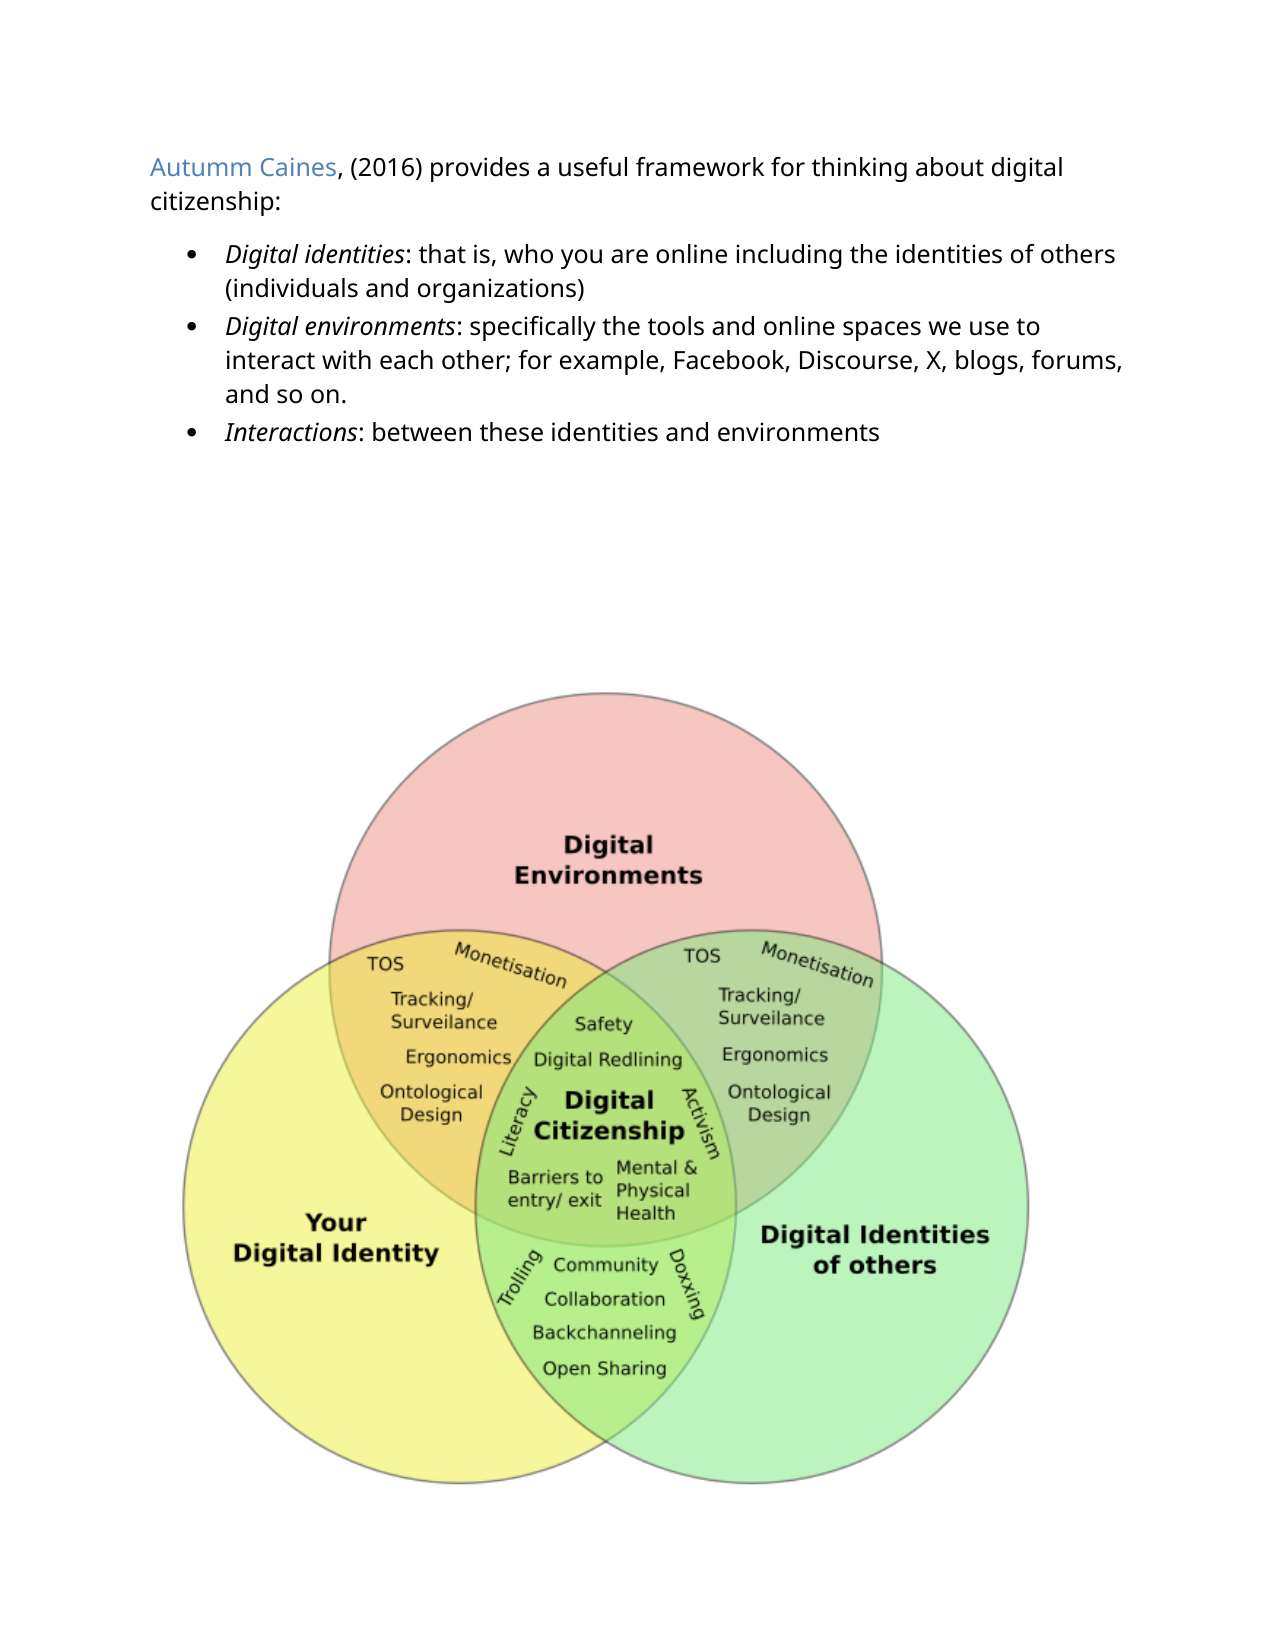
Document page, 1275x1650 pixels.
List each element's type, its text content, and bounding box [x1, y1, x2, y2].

list Digital environments: specifically the tools and online spaces we use to interact with each other; for example, Facebook, Discourse, X, blogs, forums, and so on. [187, 309, 1125, 411]
picture [168, 678, 1044, 1499]
list Interactions: between these identities and environments [187, 415, 1125, 449]
list Digital identities: that is, who you are online including the identities of others (individuals and organizations) [187, 237, 1125, 305]
text Autumm Caines, (2016) provides a useful framework for thinking about digital citizenship: [150, 150, 1125, 218]
